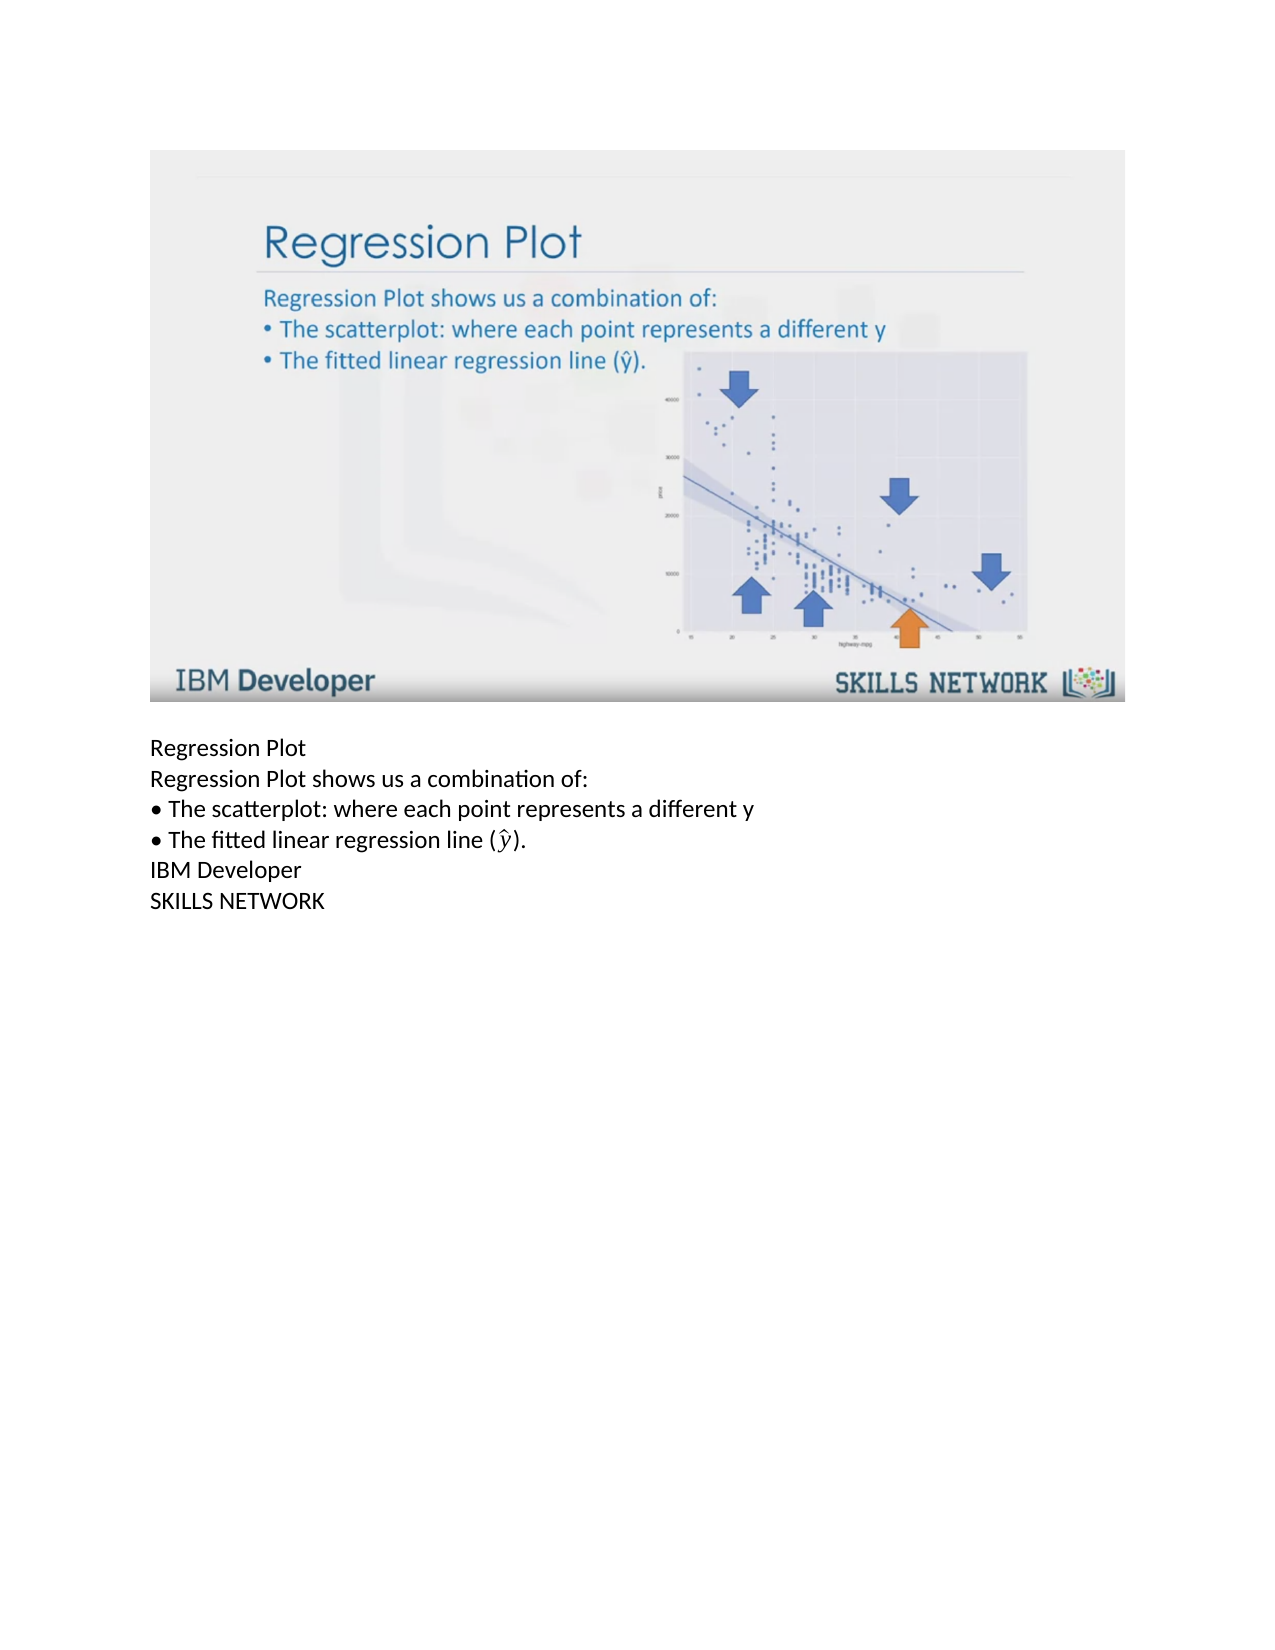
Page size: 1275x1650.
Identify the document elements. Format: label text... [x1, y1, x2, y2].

picture [150, 150, 1125, 702]
text Regression Plot shows us a combination of: [150, 763, 1125, 793]
text SKILLS NETWORK [150, 885, 1125, 915]
text IBM Developer [150, 854, 1125, 885]
text • The scatterplot: where each point represents a different y [150, 793, 1125, 824]
text • The fitted linear regression line (). [150, 824, 1125, 854]
text Regression Plot [150, 732, 1125, 763]
